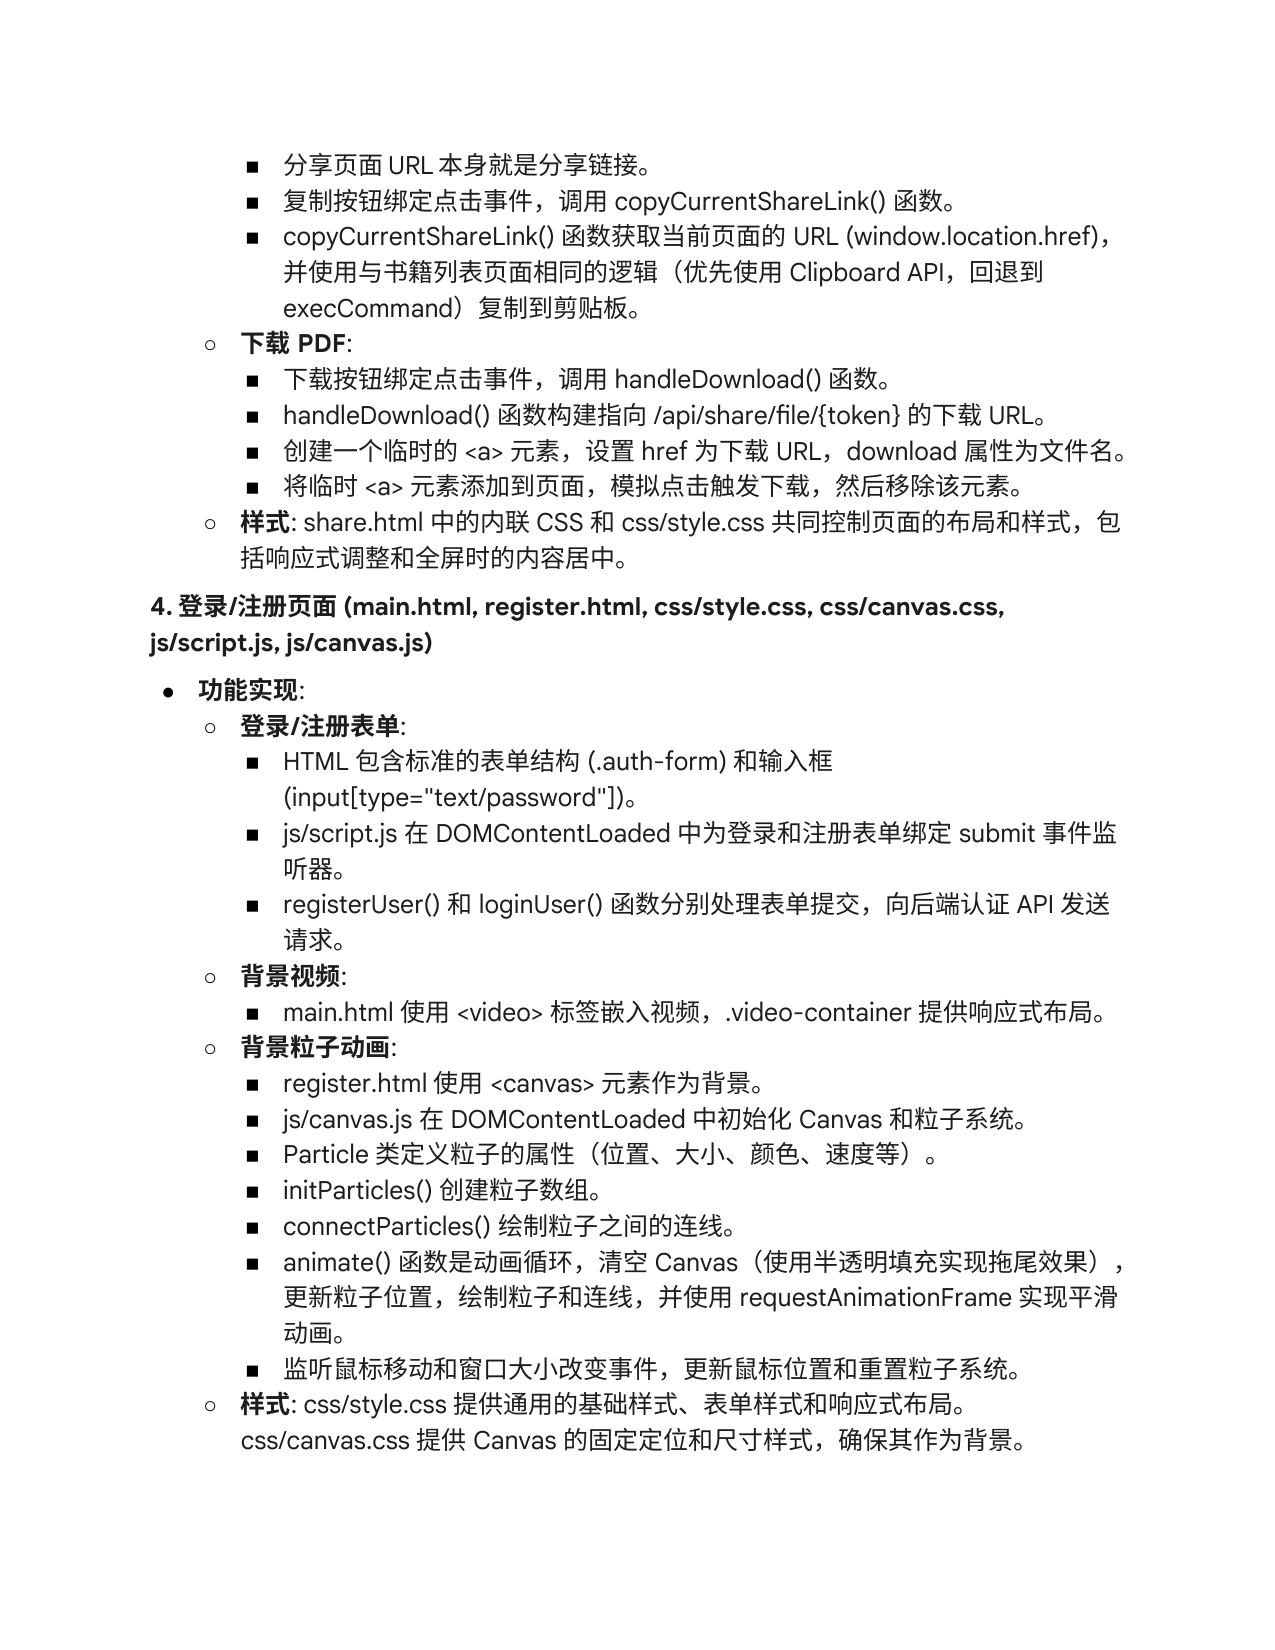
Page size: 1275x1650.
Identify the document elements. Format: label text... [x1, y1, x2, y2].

list 创建一个临时的 <a> 元素，设置 href 为下载 URL，download 属性为文件名。 [245, 436, 1125, 467]
list 功能实现: [161, 675, 1125, 707]
list 样式: css/style.css 提供通用的基础样式、表单样式和响应式布局。css/canvas.css 提供 Canvas 的固定定位和尺寸样式，确保其作为背景。 [203, 1390, 1125, 1457]
list js/canvas.js 在 DOMContentLoaded 中初始化 Canvas 和粒子系统。 [245, 1104, 1125, 1135]
list register.html 使用 <canvas> 元素作为背景。 [245, 1068, 1125, 1099]
list 下载 PDF: [203, 329, 1125, 360]
list 登录/注册表单: [203, 711, 1125, 742]
list animate() 函数是动画循环，清空 Canvas（使用半透明填充实现拖尾效果），更新粒子位置，绘制粒子和连线，并使用 requestAnimationFrame 实现平滑动画。 [245, 1247, 1125, 1350]
list 分享页面URL本身就是分享链接。 [245, 150, 1125, 181]
list 复制按钮绑定点击事件，调用 copyCurrentShareLink() 函数。 [245, 186, 1125, 217]
list HTML 包含标准的表单结构 (.auth-form) 和输入框 (input[type="text/password"])。 [245, 747, 1125, 814]
list copyCurrentShareLink() 函数获取当前页面的 URL (window.location.href)，并使用与书籍列表页面相同的逻辑（优先使用 Clipboard API，回退到 execCommand）复制到剪贴板。 [245, 221, 1125, 324]
list 背景视频: [203, 961, 1125, 992]
list 样式: share.html 中的内联 CSS 和 css/style.css 共同控制页面的布局和样式，包括响应式调整和全屏时的内容居中。 [203, 507, 1125, 574]
list main.html 使用 <video> 标签嵌入视频，.video-container 提供响应式布局。 [245, 997, 1125, 1028]
list initParticles() 创建粒子数组。 [245, 1175, 1125, 1207]
list registerUser() 和 loginUser() 函数分别处理表单提交，向后端认证 API 发送请求。 [245, 889, 1125, 957]
list 监听鼠标移动和窗口大小改变事件，更新鼠标位置和重置粒子系统。 [245, 1354, 1125, 1385]
list connectParticles() 绘制粒子之间的连线。 [245, 1211, 1125, 1242]
list 将临时 <a> 元素添加到页面，模拟点击触发下载，然后移除该元素。 [245, 472, 1125, 503]
subtitle 4. 登录/注册页面 (main.html, register.html, css/style.css, css/canvas.css, js/script.js, js/canvas.js) [150, 591, 1125, 658]
list 背景粒子动画: [203, 1032, 1125, 1064]
list handleDownload() 函数构建指向 /api/share/file/{token} 的下载 URL。 [245, 400, 1125, 431]
list Particle 类定义粒子的属性（位置、大小、颜色、速度等）。 [245, 1140, 1125, 1171]
list 下载按钮绑定点击事件，调用 handleDownload() 函数。 [245, 364, 1125, 396]
list js/script.js 在 DOMContentLoaded 中为登录和注册表单绑定 submit 事件监听器。 [245, 818, 1125, 885]
